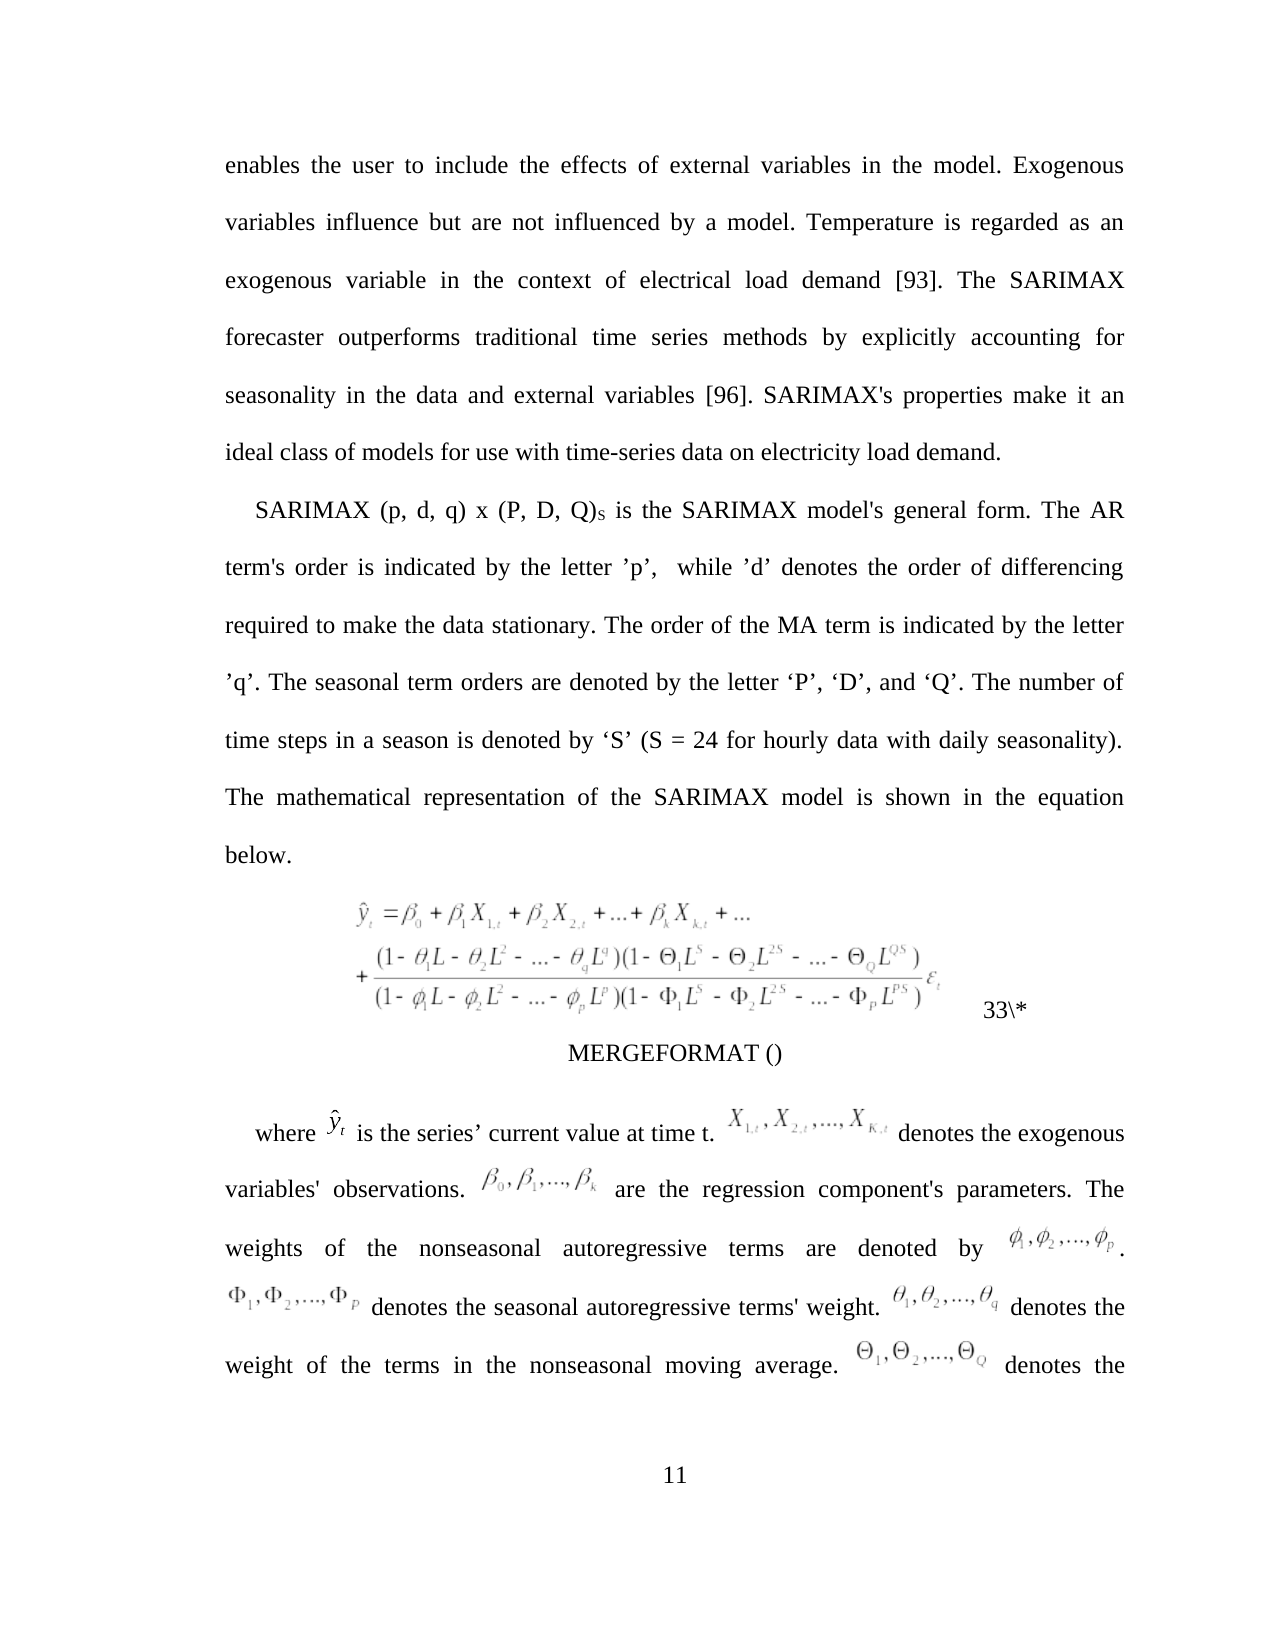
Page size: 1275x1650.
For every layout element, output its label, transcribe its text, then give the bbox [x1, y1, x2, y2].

text SARIMAX (p, d, q) x (P, D, Q)S is the SARIMAX model's general form. The AR term's order is indicated by the letter ’p’, while ’d’ denotes the order of differencing required to make the data stationary. The order of the MA term is indicated by the letter ’q’. The seasonal term orders are denoted by the letter ‘P’, ‘D’, and ‘Q’. The number of time steps in a season is denoted by ‘S’ (S = 24 for hourly data with daily seasonality). The mathematical representation of the SARIMAX model is shown in the equation below. [225, 495, 1125, 869]
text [225, 150, 1125, 466]
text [225, 1102, 1125, 1379]
